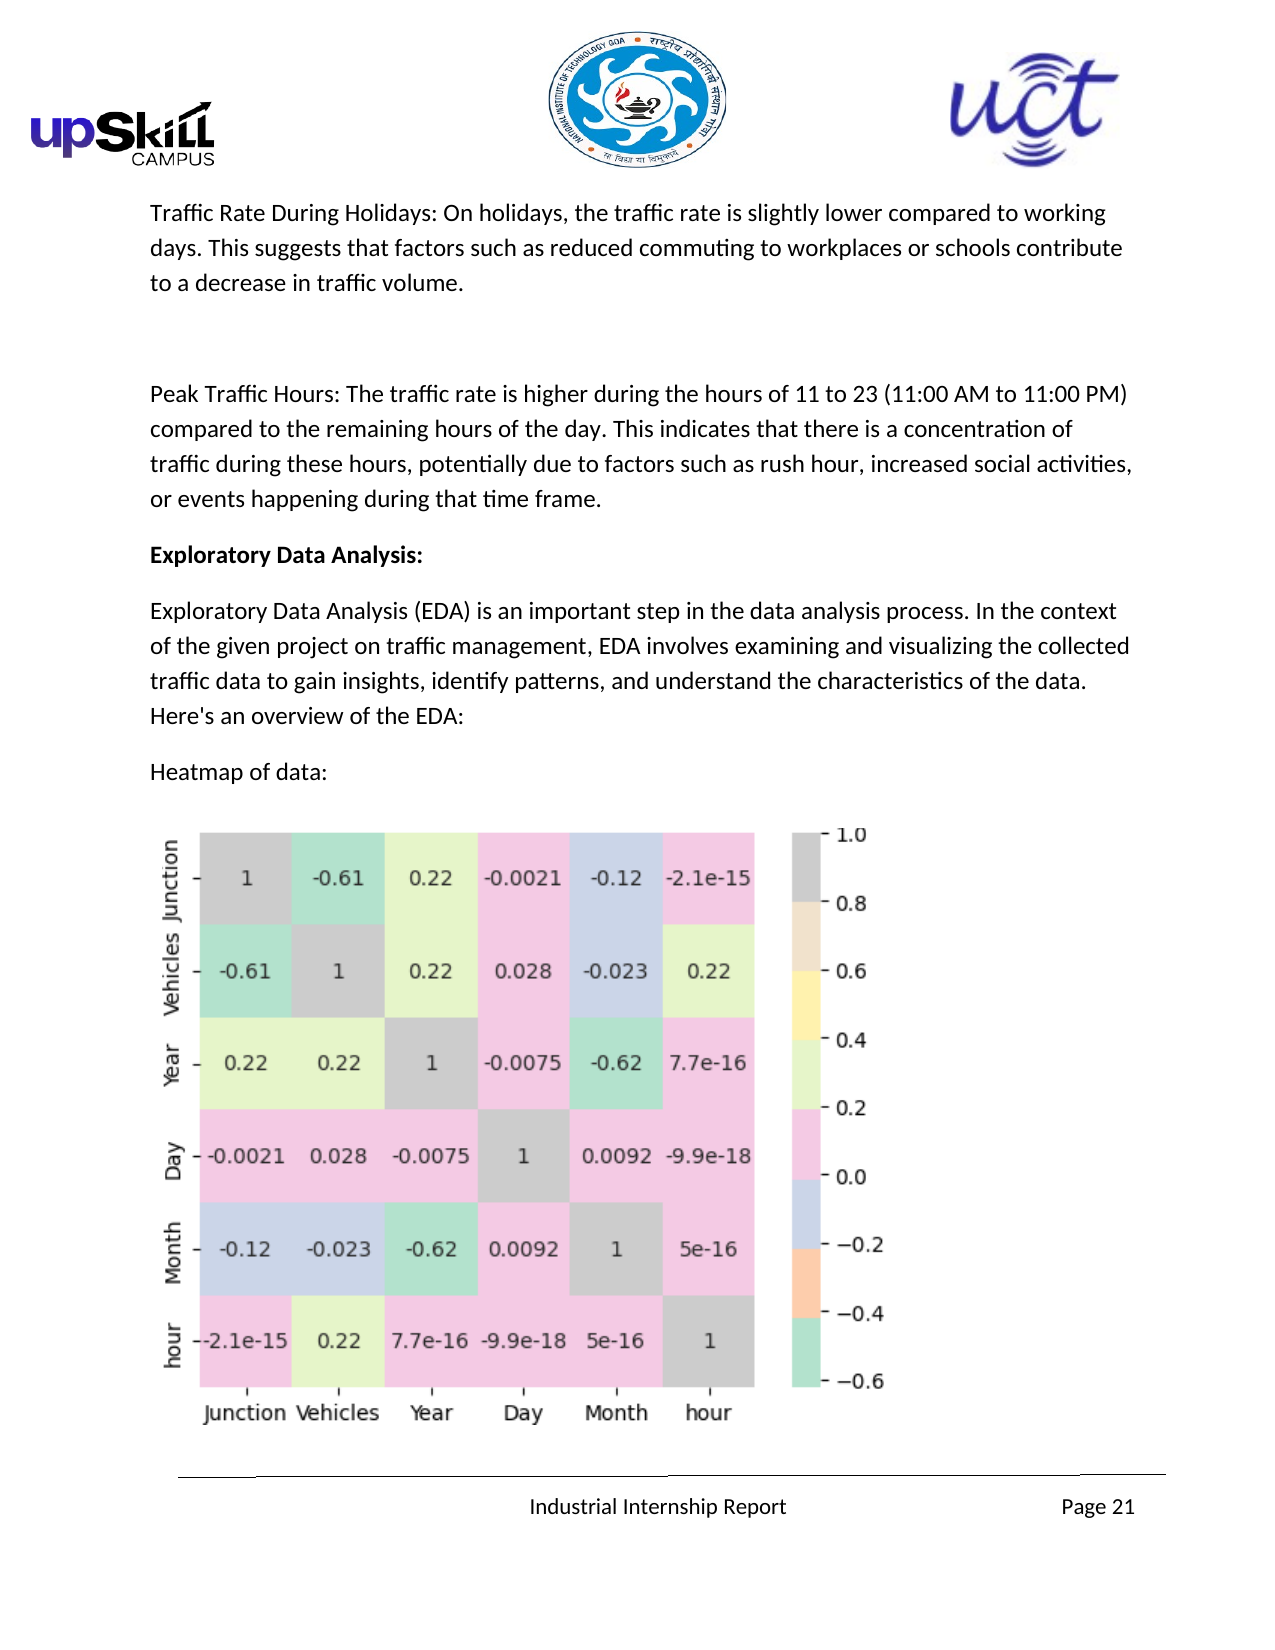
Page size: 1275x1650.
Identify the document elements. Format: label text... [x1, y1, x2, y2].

subtitle Exploratory Data Analysis: [150, 539, 1269, 570]
text Exploratory Data Analysis (EDA) is an important step in the data analysis process. In the context of the given project on traffic management, EDA involves examining and visualizing the collected traffic data to gain insights, identify patterns, and understand the characteristics of the data. [150, 595, 1132, 696]
text Peak Traffic Hours: The traffic rate is higher during the hours of 11 to 23 (11:00 AM to 11:00 PM) compared to the remaining hours of the day. This indicates that there is a concentration of traffic during these hours, potentially due to factors such as rush hour, increased social activities, or events happening during that time frame. [150, 378, 1133, 514]
picture [548, 31, 727, 168]
picture [31, 101, 215, 166]
text Traffic Rate During Holidays: On holidays, the traffic rate is slightly lower compared to working days. This suggests that factors such as reduced commuting to workplaces or schools contribute to a decrease in traffic volume. [150, 197, 1126, 297]
picture [162, 828, 884, 1425]
picture [950, 52, 1120, 169]
text Here's an overview of the EDA: Heatmap of data: [150, 700, 465, 787]
